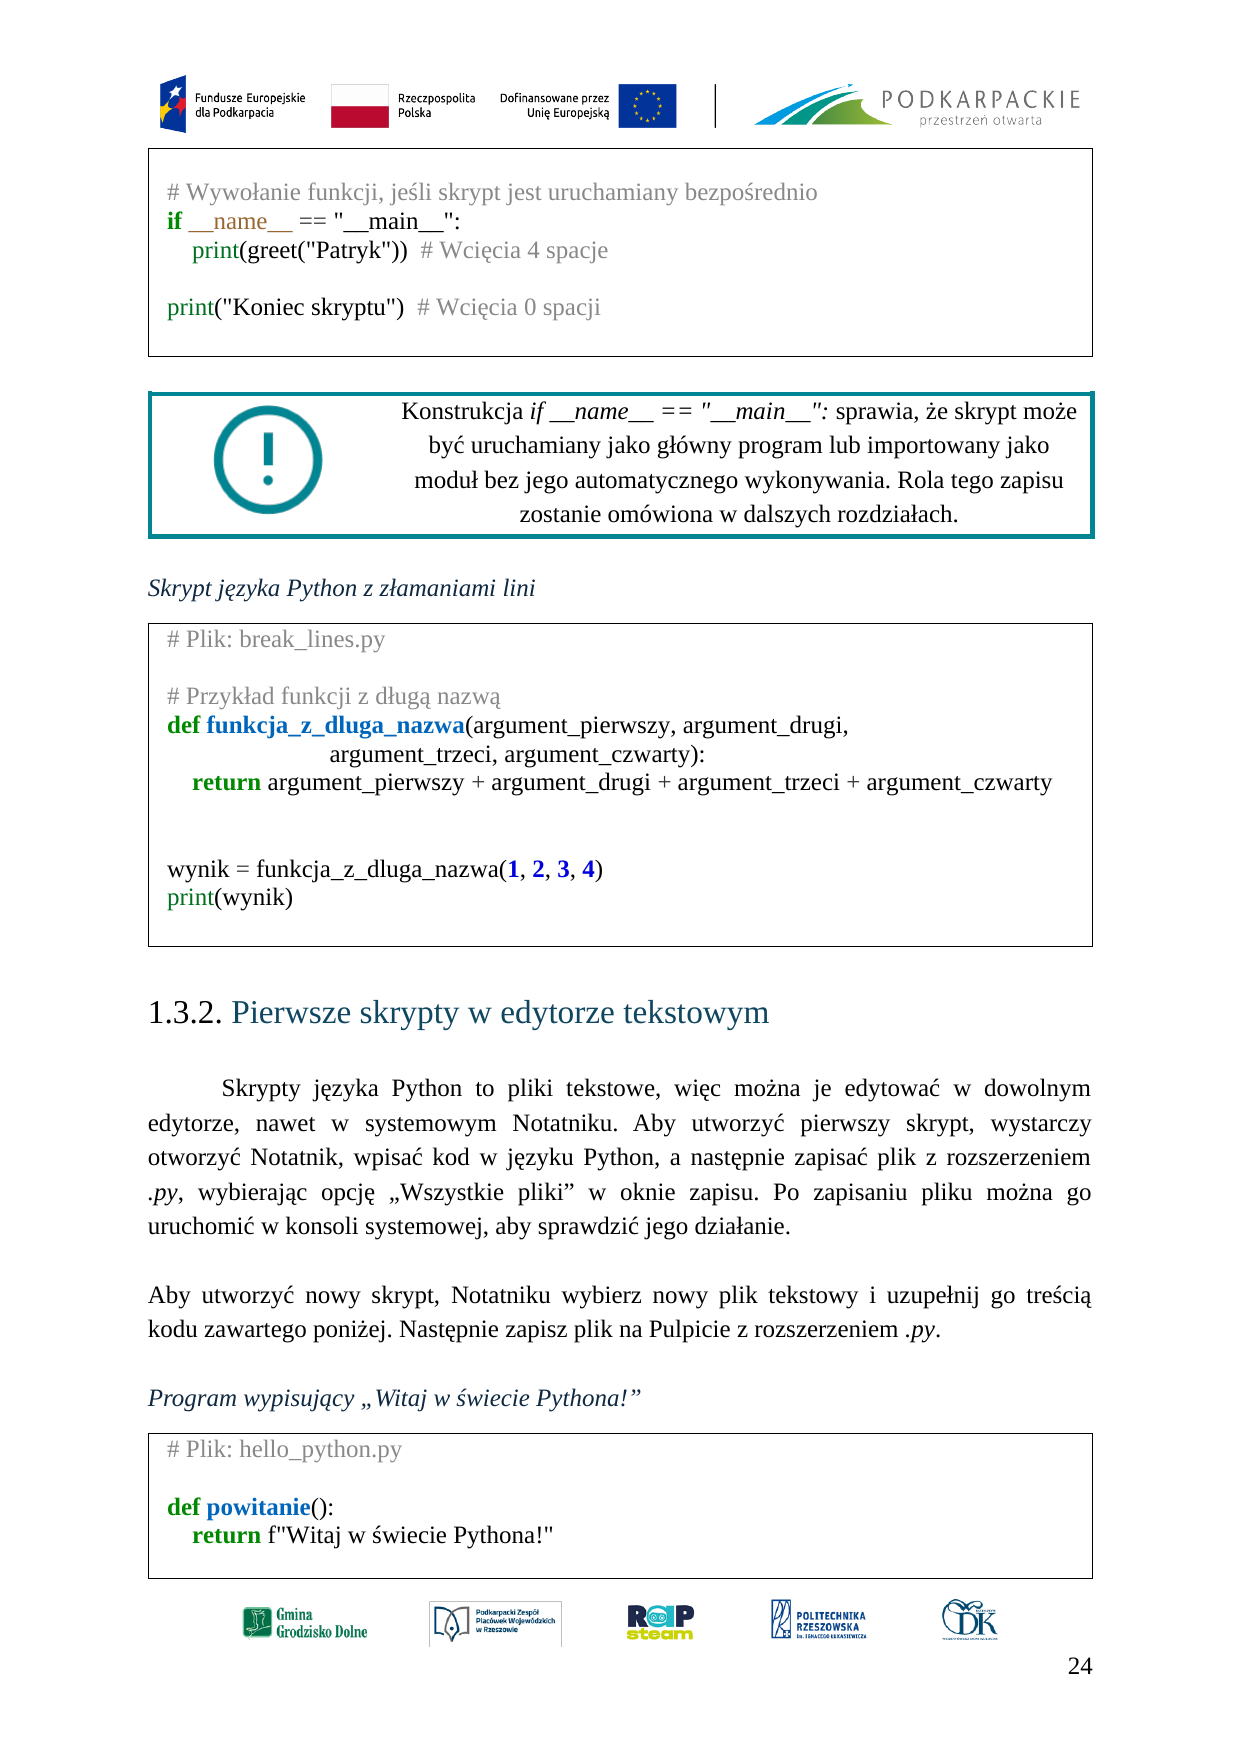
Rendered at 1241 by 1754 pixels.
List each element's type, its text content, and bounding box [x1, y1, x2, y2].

subtitle Pierwsze skrypty w edytorze tekstowym [148, 993, 1092, 1031]
picture [147, 60, 1093, 148]
table_header [149, 1434, 1092, 1578]
table_header [149, 624, 1092, 946]
table_header Konstrukcja if __name__ == "__main__": sprawia, że skrypt może być uruchamiany jako główny program lub importowany jako moduł bez jego automatycznego wykonywania. Rola tego zapisu zostanie omówiona w dalszych rozdziałach. [386, 396, 1090, 534]
table_header [149, 149, 1092, 356]
table_header [152, 396, 386, 534]
picture [203, 396, 333, 525]
text Program wypisujący „Witaj w świecie Pythona!” [148, 1383, 1092, 1412]
text Skrypt języka Python z złamaniami lini [148, 573, 1092, 602]
picture [242, 1585, 998, 1652]
text Aby utworzyć nowy skrypt, Notatniku wybierz nowy plik tekstowy i uzupełnij go treścią kodu zawartego poniżej. Następnie zapisz plik na Pulpicie z rozszerzeniem .py. [148, 1280, 1092, 1343]
text Skrypty języka Python to pliki tekstowe, więc można je edytować w dowolnym edytorze, nawet w systemowym Notatniku. Aby utworzyć pierwszy skrypt, wystarczy otworzyć Notatnik, wpisać kod w języku Python, a następnie zapisać plik z rozszerzeniem .py, wybierając opcję „Wszystkie pliki” w oknie zapisu. Po zapisaniu pliku można go uruchomić w konsoli systemowej, aby sprawdzić jego działanie. [148, 1073, 1092, 1240]
